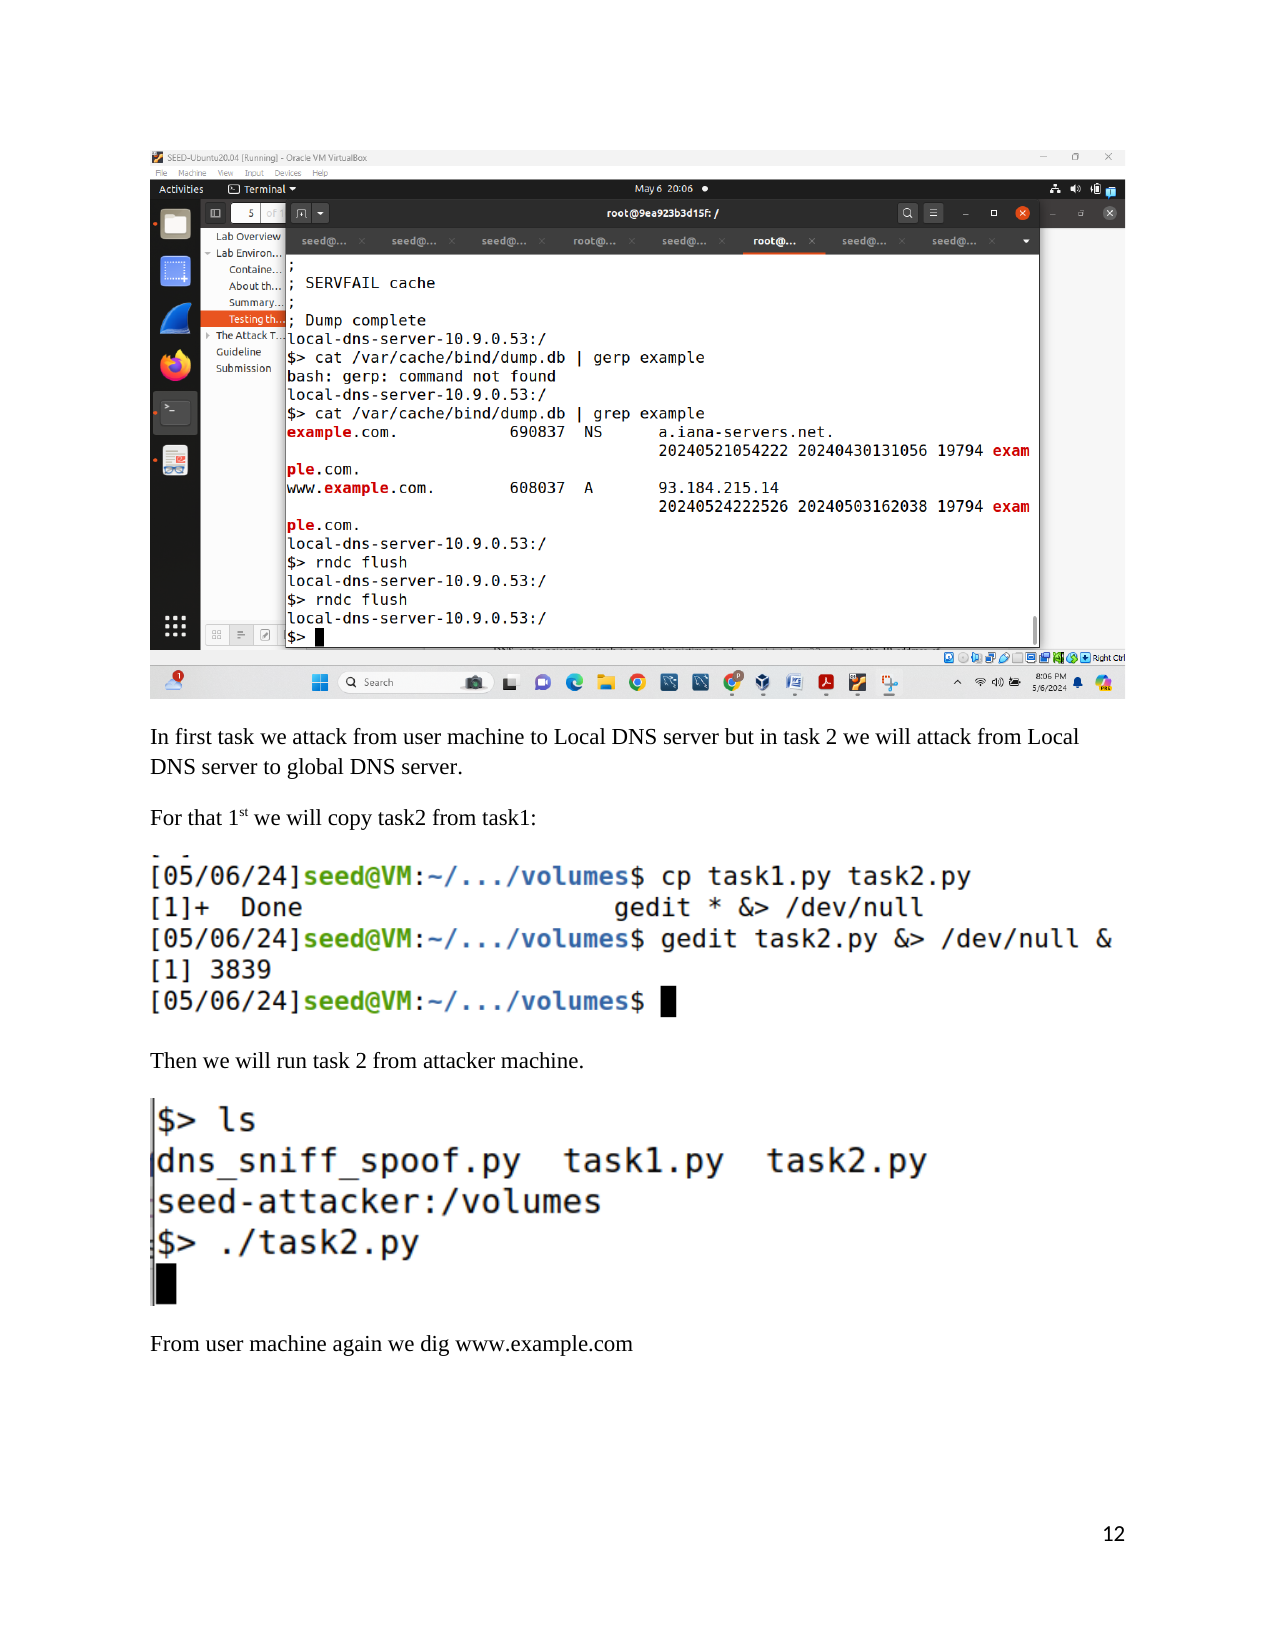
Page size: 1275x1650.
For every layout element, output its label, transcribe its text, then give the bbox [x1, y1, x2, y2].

text From user machine again we dig www.example.com [150, 1330, 1125, 1357]
picture [150, 150, 1125, 699]
picture [150, 1098, 958, 1306]
text In first task we attack from user machine to Local DNS server but in task 2 we will attack from Local DNS server to global DNS server. [150, 723, 1125, 780]
picture [150, 855, 1125, 1022]
text For that 1st we will copy task2 from task1: [150, 804, 1125, 831]
text Then we will run task 2 from attacker machine. [150, 1047, 1125, 1073]
